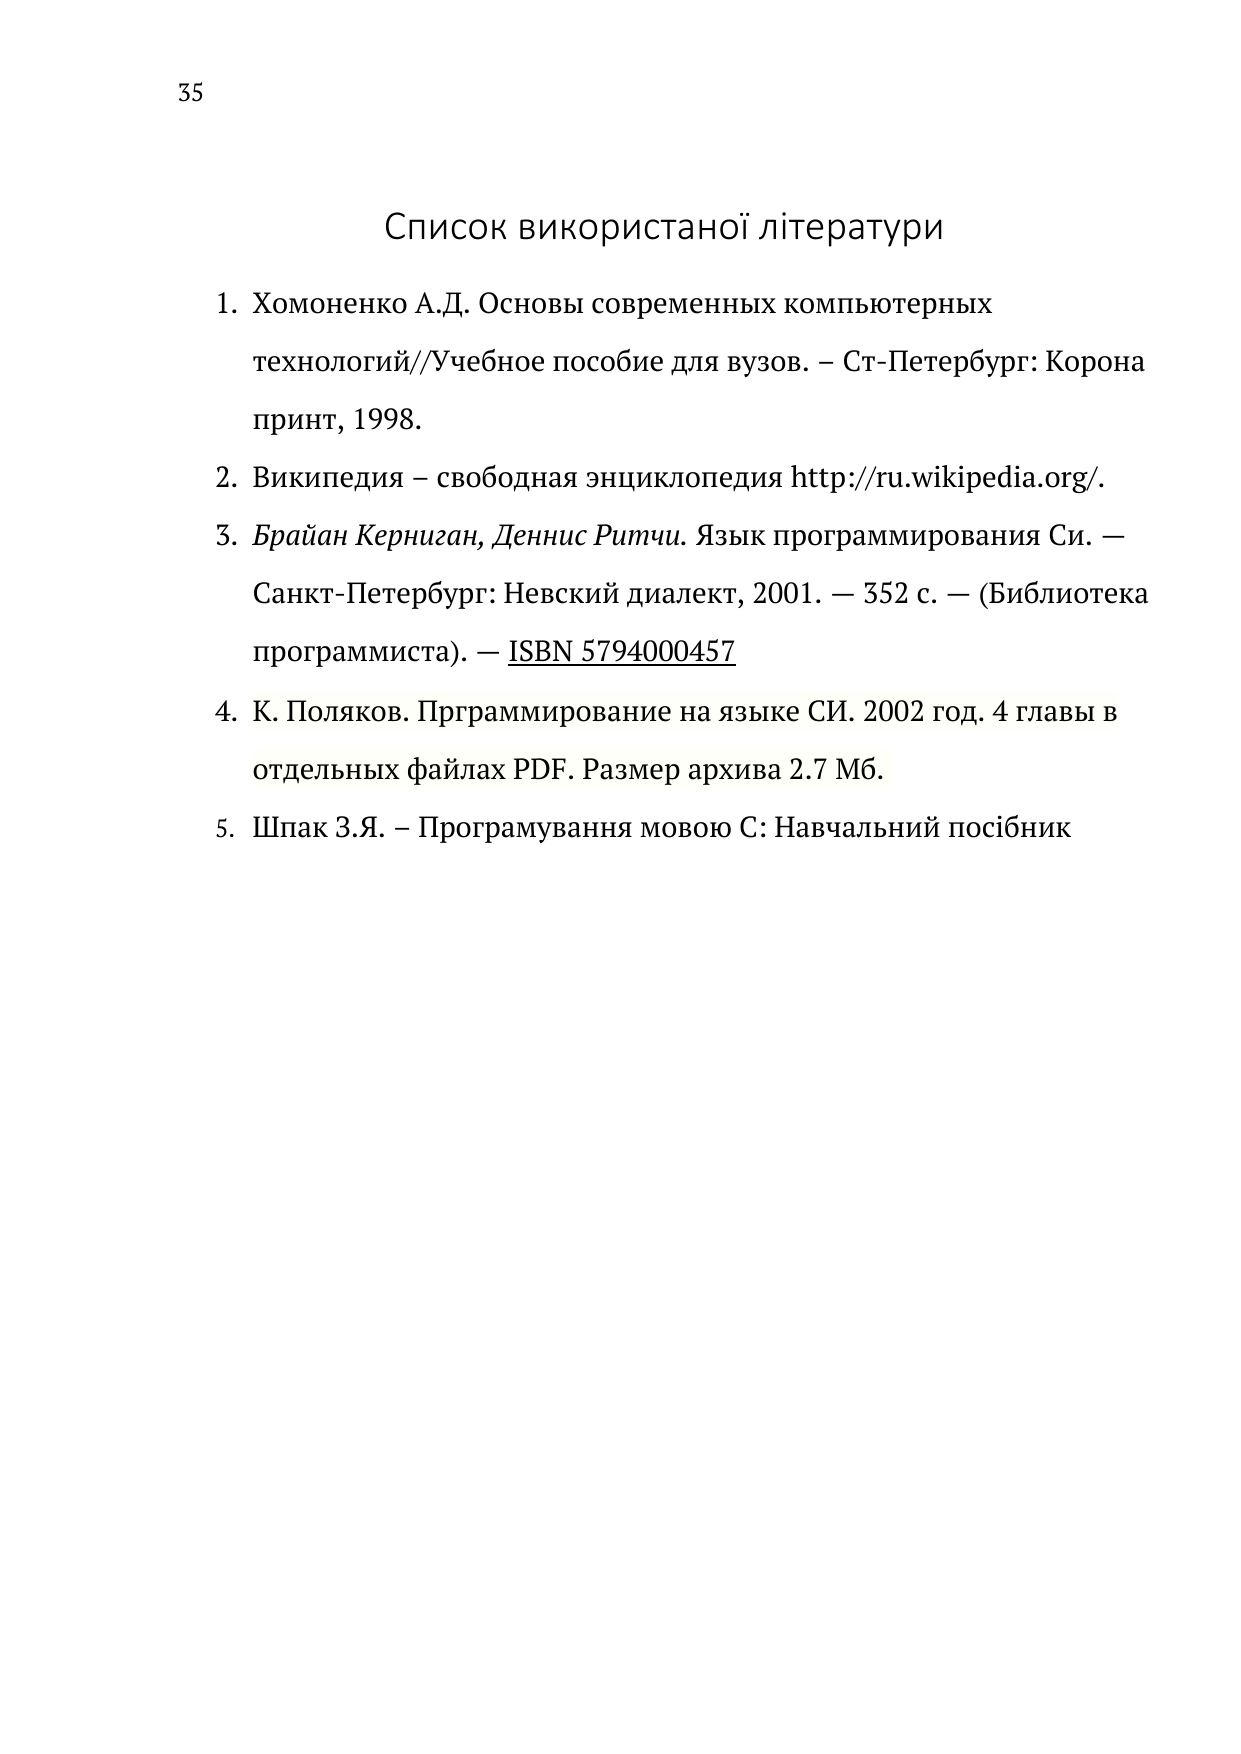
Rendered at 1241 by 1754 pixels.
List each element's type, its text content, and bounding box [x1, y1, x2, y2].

subtitle Список використаної літератури [177, 199, 1152, 250]
list К. Поляков. Прграммирование на языке СИ. 2002 год. 4 главы в отдельных файлах PDF. Размер архива 2.7 Мб. [215, 691, 1152, 788]
list Хомоненко А.Д. Основы современных компьютерных технологий//Учебное пособие для вузов. – Ст-Петербург: Корона принт, 1998. [215, 283, 1152, 438]
list Брайан Керниган, Деннис Ритчи. Язык программирования Си. — Санкт-Петербург: Невский диалект, 2001. — 352 с. — (Библиотека программиста). — ISBN 5794000457 [215, 515, 1152, 669]
list Википедия – свободная энциклопедия http://ru.wikipedia.org/. [215, 457, 1152, 496]
list Шпак З.Я. – Програмування мовою С: Навчальний посібник [215, 807, 1152, 846]
